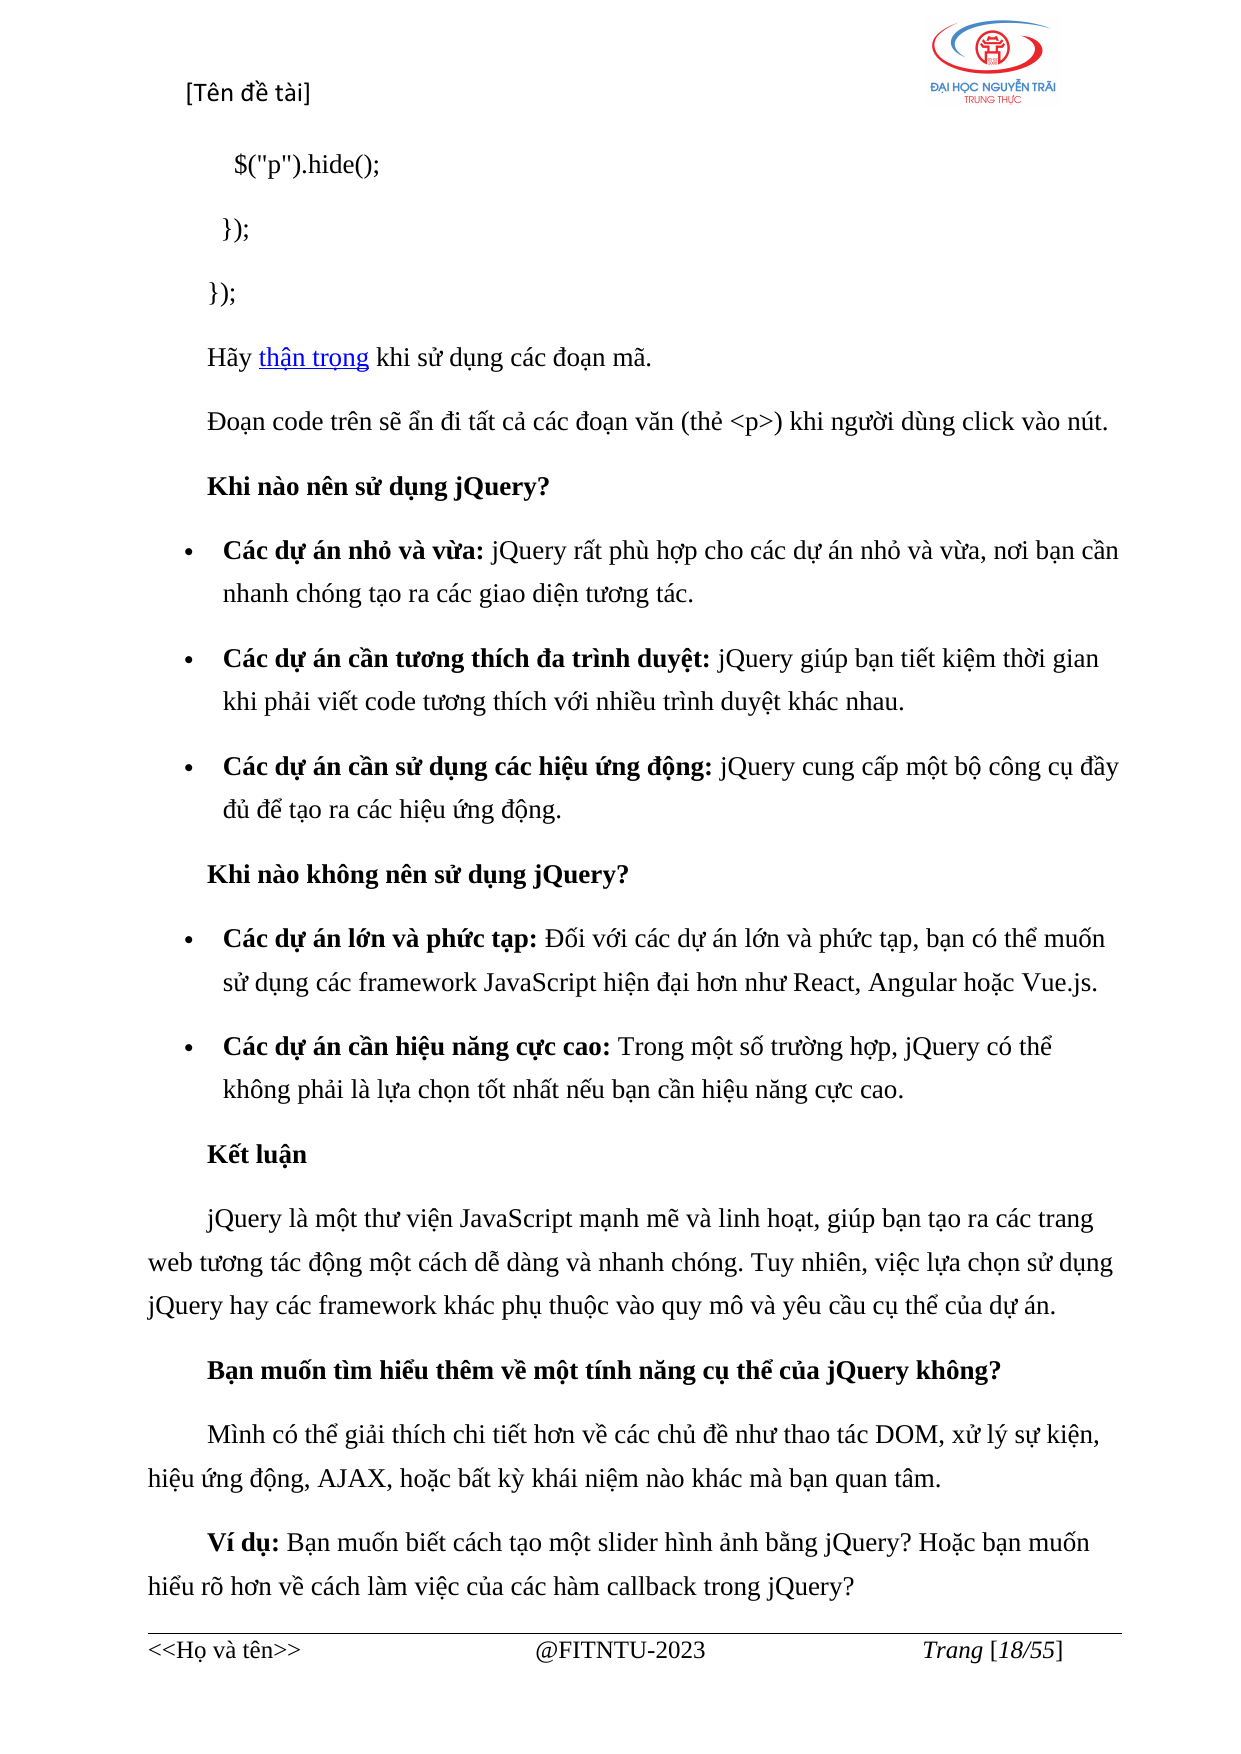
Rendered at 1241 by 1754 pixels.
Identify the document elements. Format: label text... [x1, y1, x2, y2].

text Bạn muốn tìm hiểu thêm về một tính năng cụ thể của jQuery không? [148, 1354, 1122, 1385]
list Các dự án cần sử dụng các hiệu ứng động: jQuery cung cấp một bộ công cụ đầy đủ để tạo ra các hiệu ứng động. [185, 750, 1122, 824]
picture [923, 15, 1062, 108]
text }); [148, 212, 1122, 243]
list Các dự án cần tương thích đa trình duyệt: jQuery giúp bạn tiết kiệm thời gian khi phải viết code tương thích với nhiều trình duyệt khác nhau. [185, 642, 1122, 717]
text Khi nào nên sử dụng jQuery? [148, 469, 1122, 501]
text }); [148, 276, 1122, 308]
text Hãy thận trọng khi sử dụng các đoạn mã. [148, 341, 1122, 372]
list Các dự án cần hiệu năng cực cao: Trong một số trường hợp, jQuery có thể không phải là lựa chọn tốt nhất nếu bạn cần hiệu năng cực cao. [185, 1030, 1122, 1105]
text Mình có thể giải thích chi tiết hơn về các chủ đề như thao tác DOM, xử lý sự kiện, hiệu ứng động, AJAX, hoặc bất kỳ khái niệm nào khác mà bạn quan tâm. [148, 1418, 1122, 1493]
text $("p").hide(); [148, 148, 1122, 179]
text Ví dụ: Bạn muốn biết cách tạo một slider hình ảnh bằng jQuery? Hoặc bạn muốn hiểu rõ hơn về cách làm việc của các hàm callback trong jQuery? [148, 1526, 1122, 1601]
list Các dự án nhỏ và vừa: jQuery rất phù hợp cho các dự án nhỏ và vừa, nơi bạn cần nhanh chóng tạo ra các giao diện tương tác. [185, 534, 1122, 609]
text Khi nào không nên sử dụng jQuery? [148, 858, 1122, 889]
text Kết luận [148, 1138, 1122, 1169]
text jQuery là một thư viện JavaScript mạnh mẽ và linh hoạt, giúp bạn tạo ra các trang web tương tác động một cách dễ dàng và nhanh chóng. Tuy nhiên, việc lựa chọn sử dụng jQuery hay các framework khác phụ thuộc vào quy mô và yêu cầu cụ thể của dự án. [148, 1202, 1122, 1321]
list Các dự án lớn và phức tạp: Đối với các dự án lớn và phức tạp, bạn có thể muốn sử dụng các framework JavaScript hiện đại hơn như React, Angular hoặc Vue.js. [185, 922, 1122, 997]
text Đoạn code trên sẽ ẩn đi tất cả các đoạn văn (thẻ <p>) khi người dùng click vào nút. [148, 405, 1122, 436]
